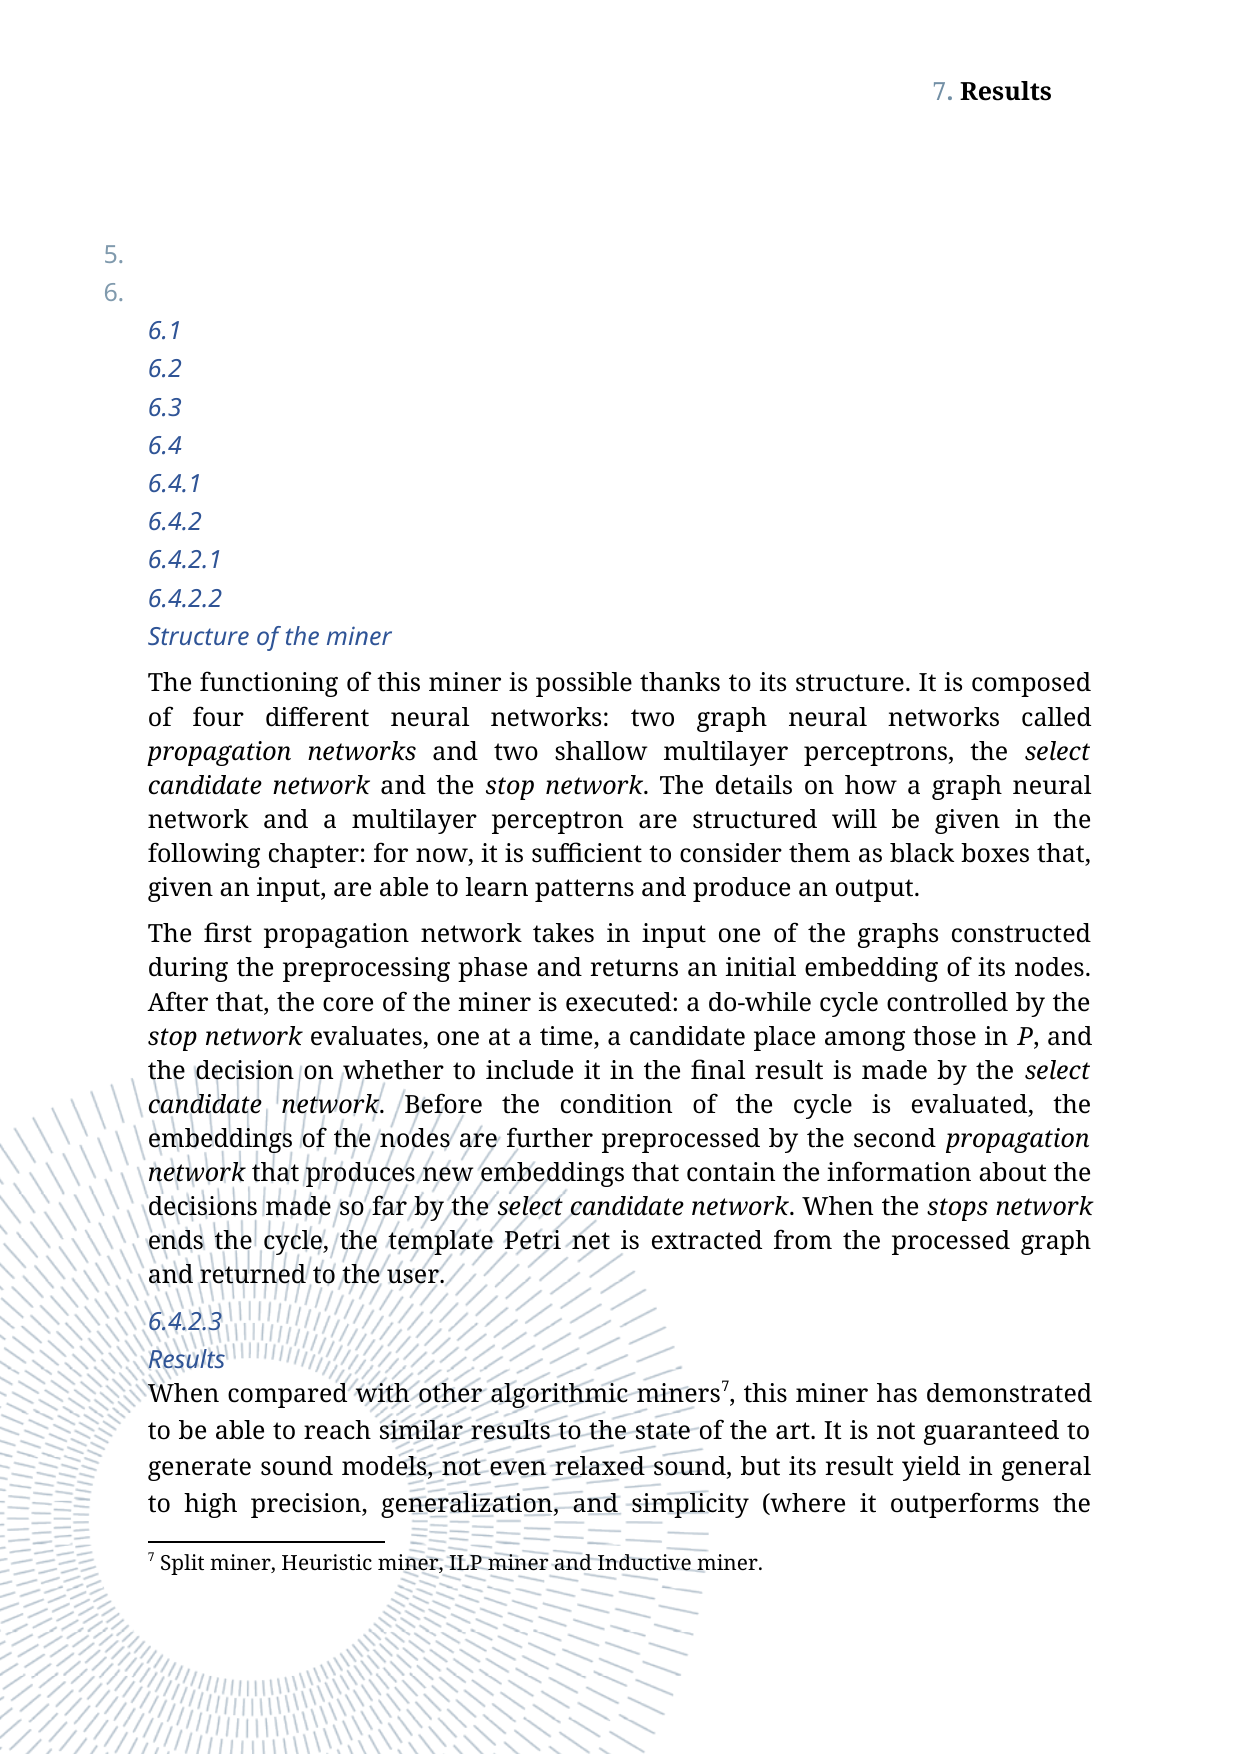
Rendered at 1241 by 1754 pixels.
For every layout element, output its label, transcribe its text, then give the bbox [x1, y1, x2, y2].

text The first propagation network takes in input one of the graphs constructed during the preprocessing phase and returns an initial embedding of its nodes. After that, the core of the miner is executed: a do-while cycle controlled by the stop network evaluates, one at a time, a candidate place among those in P, and the decision on whether to include it in the final result is made by the select candidate network. Before the condition of the cycle is evaluated, the embeddings of the nodes are further preprocessed by the second propagation network that produces new embeddings that contain the information about the decisions made so far by the select candidate network. When the stops network ends the cycle, the template Petri net is extracted from the processed graph and returned to the user. [148, 916, 1092, 1291]
text The functioning of this miner is possible thanks to its structure. It is composed of four different neural networks: two graph neural networks called propagation networks and two shallow multilayer perceptrons, the select candidate network and the stop network. The details on how a graph neural network and a multilayer perceptron are structured will be given in the following chapter: for now, it is sufficient to consider them as black boxes that, given an input, are able to learn patterns and produce an output. [148, 665, 1092, 903]
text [148, 1376, 1092, 1520]
subtitle Structure of the miner [148, 618, 1092, 653]
subtitle Results [148, 1341, 1092, 1376]
